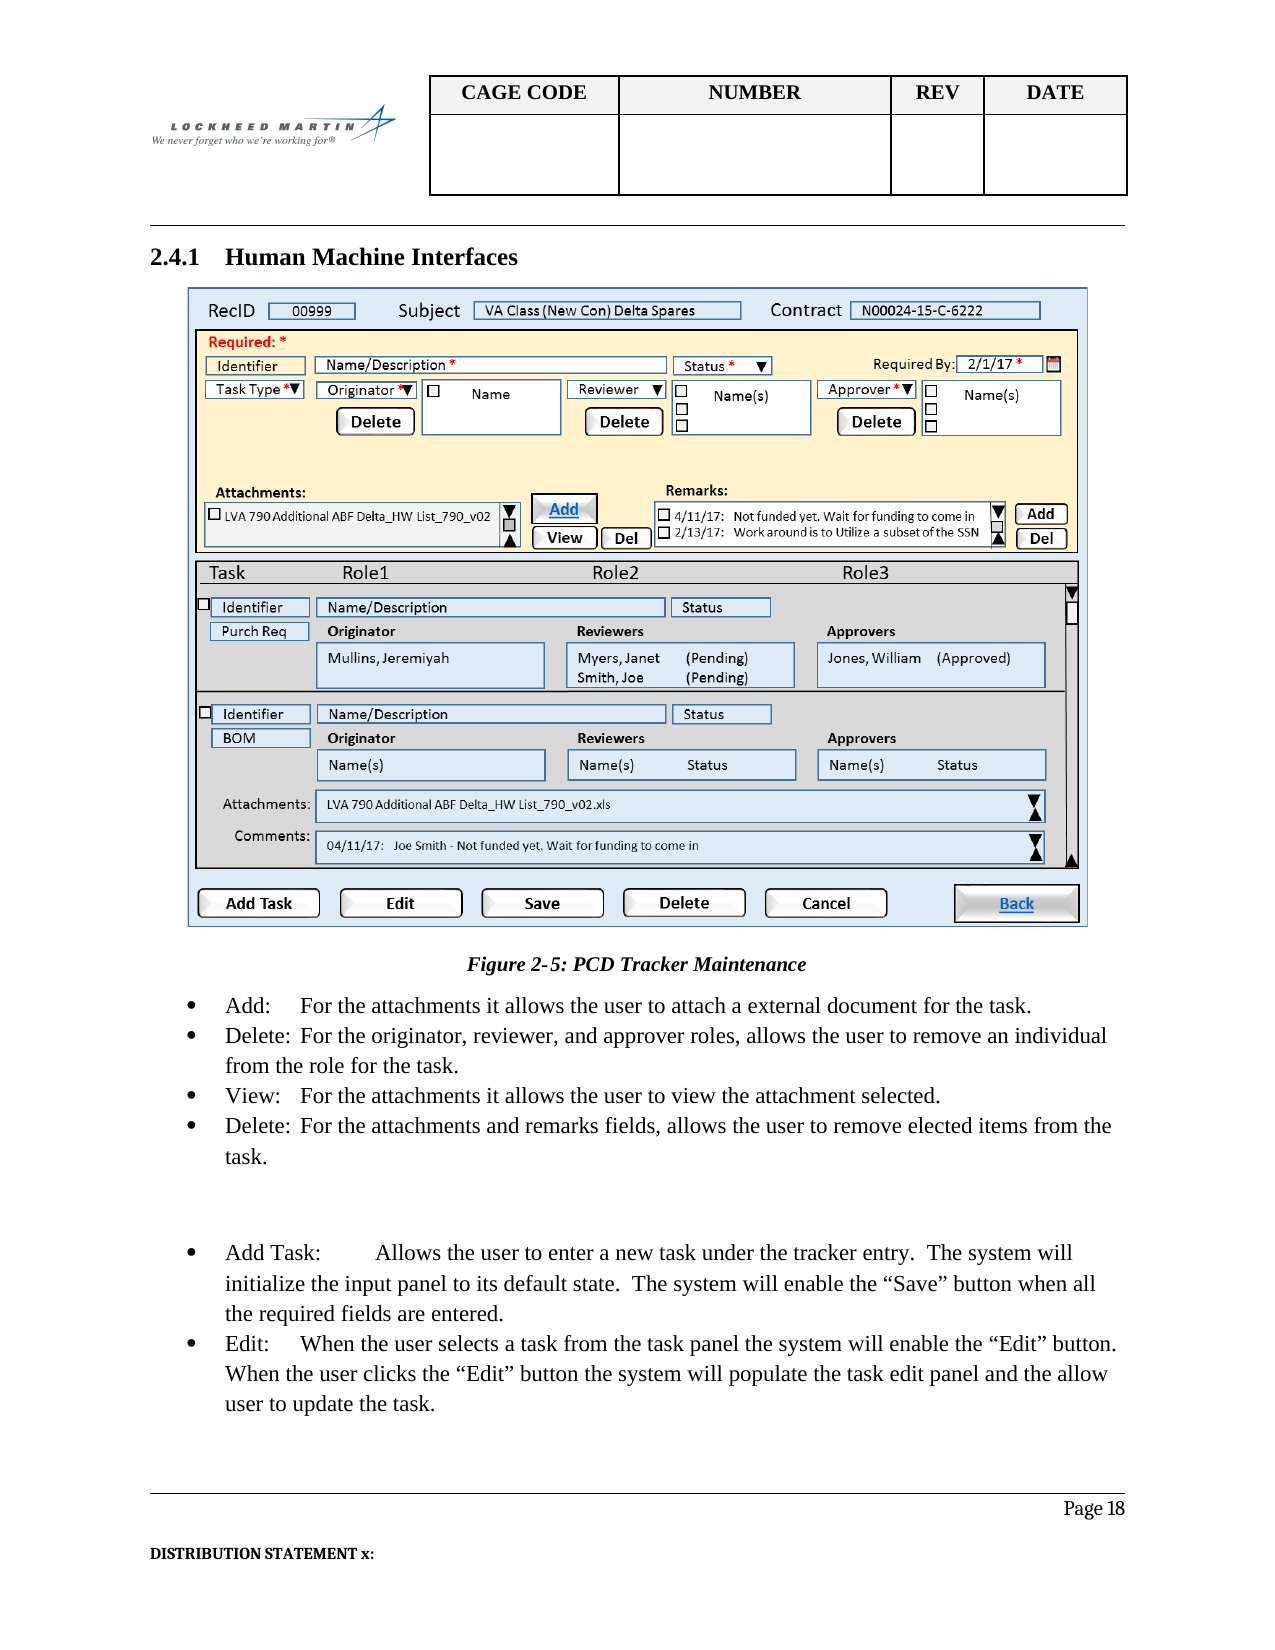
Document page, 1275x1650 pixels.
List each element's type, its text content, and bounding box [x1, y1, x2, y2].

text Figure 2-5: PCD Tracker Maintenance [150, 952, 1125, 976]
list Add Task: Allows the user to enter a new task under the tracker entry. The system will initialize the input panel to its default state. The system will enable the “Save” button when all the required fields are entered. [187, 1239, 1125, 1326]
picture [152, 104, 397, 146]
list Delete: For the attachments and remarks fields, allows the user to remove elected items from the task. [187, 1113, 1125, 1169]
list Add: For the attachments it allows the user to attach a external document for the task. [187, 992, 1125, 1018]
list Delete: For the originator, reviewer, and approver roles, allows the user to remove an individual from the role for the task. [187, 1022, 1125, 1078]
subtitle Human Machine Interfaces [150, 242, 1125, 271]
list Edit: When the user selects a task from the task panel the system will enable the “Edit” button. When the user clicks the “Edit” button the system will populate the task edit panel and the allow user to update the task. [187, 1330, 1125, 1417]
list View: For the attachments it allows the user to view the attachment selected. [187, 1082, 1125, 1109]
picture [187, 287, 1088, 927]
